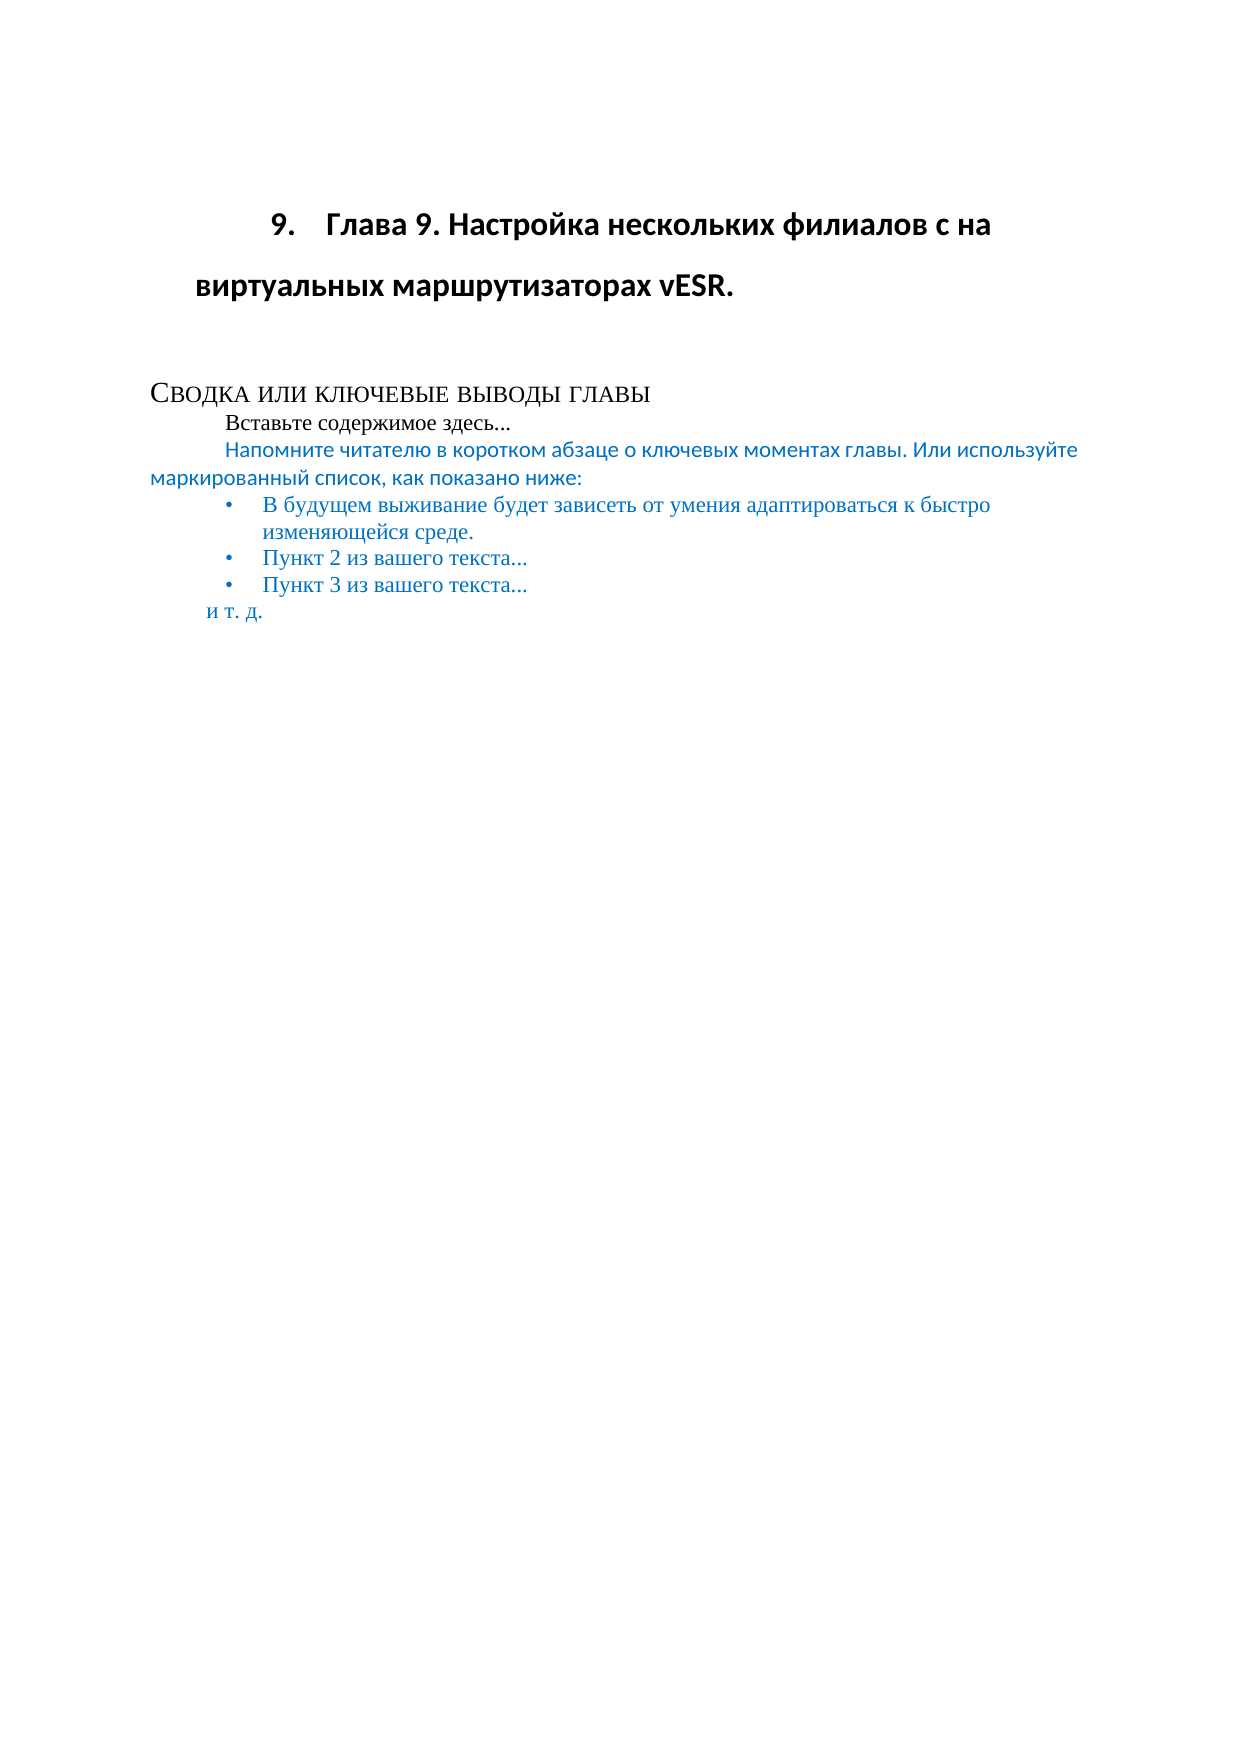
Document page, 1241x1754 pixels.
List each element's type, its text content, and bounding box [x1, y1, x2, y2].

subtitle Глава 9. Настройка нескольких филиалов с на виртуальных маршрутизаторах vESR. [195, 203, 1090, 304]
